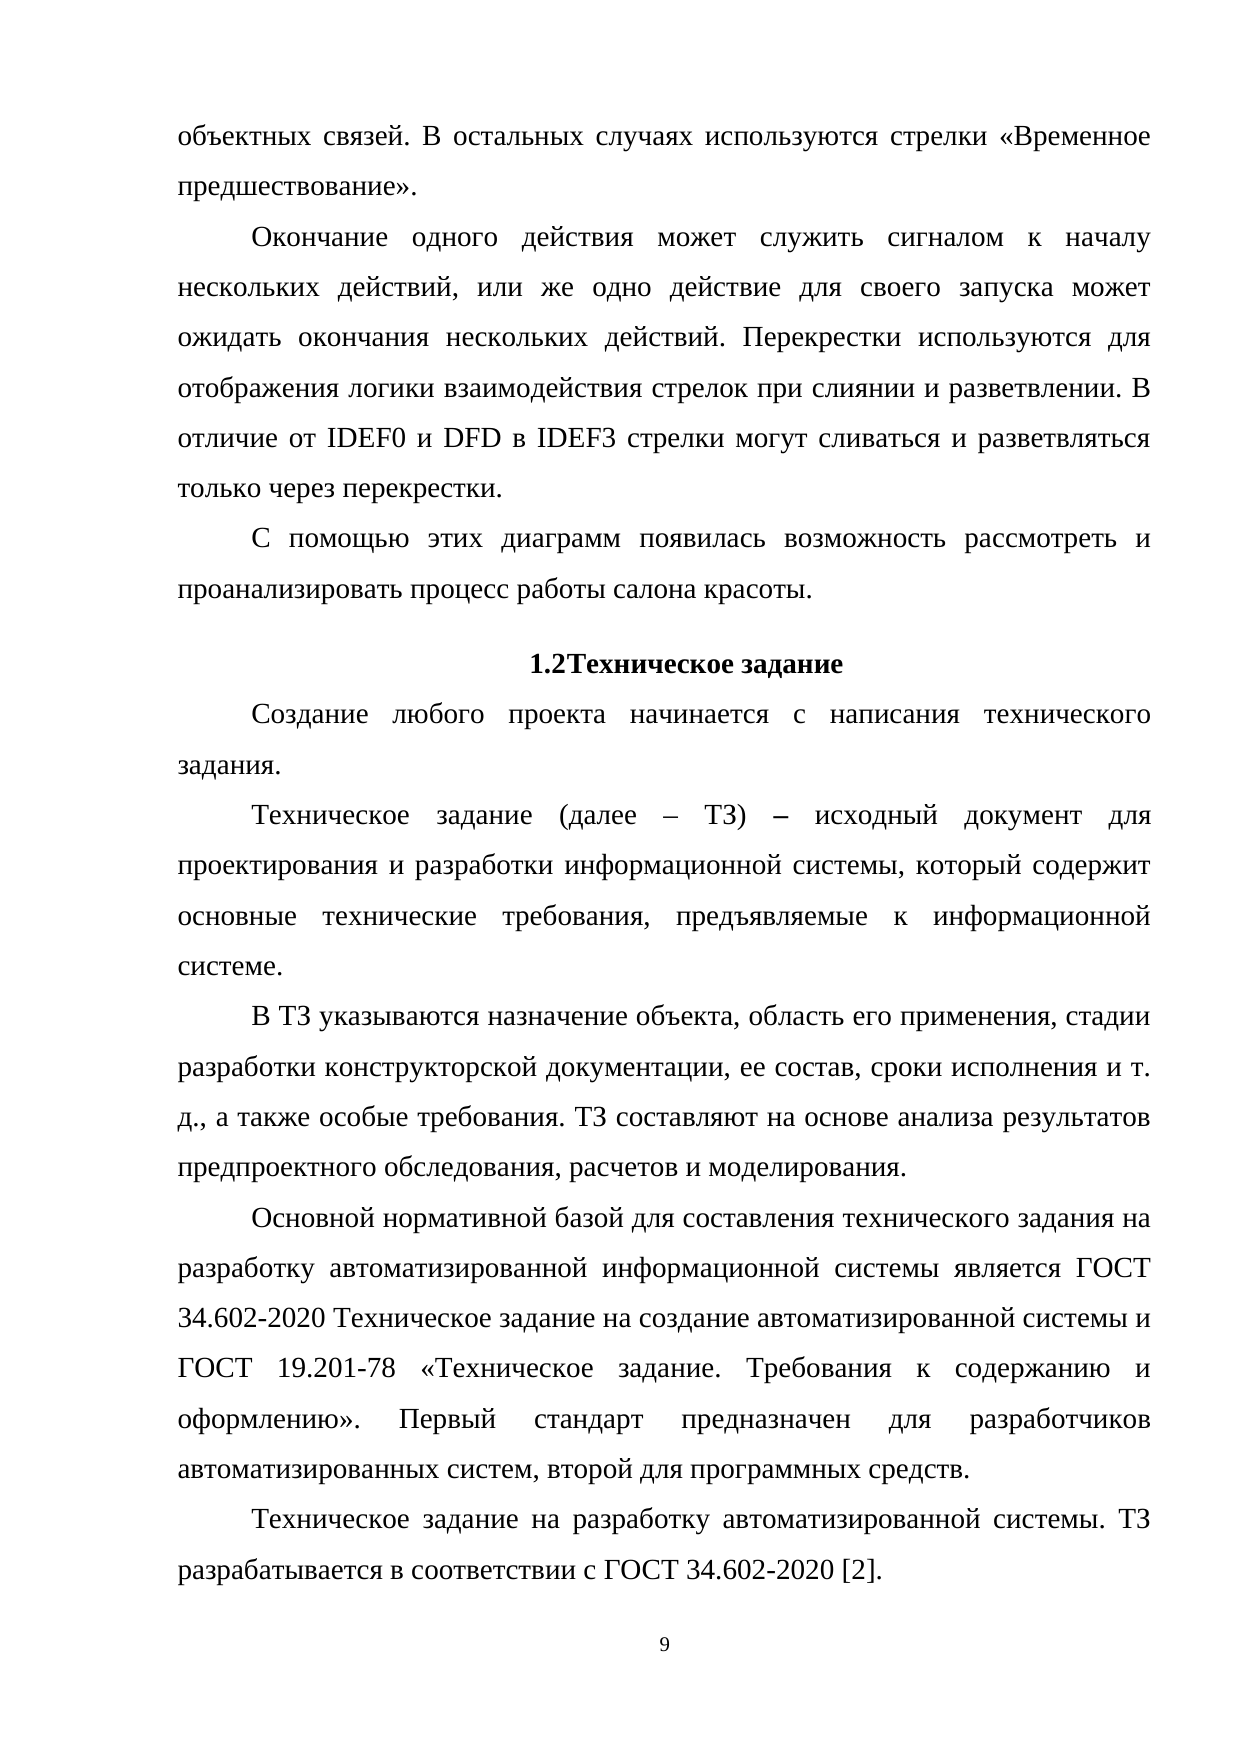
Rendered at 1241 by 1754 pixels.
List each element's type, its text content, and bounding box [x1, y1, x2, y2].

subtitle Техническое задание [221, 646, 1152, 680]
text В ТЗ указываются назначение объекта, область его применения, стадии разработки конструкторской документации, ее состав, сроки исполнения и т. д., а также особые требования. ТЗ составляют на основе анализа результатов предпроектного обследования, расчетов и моделирования. [177, 998, 1152, 1183]
text Техническое задание на разработку автоматизированной системы. ТЗ разрабатывается в соответствии с ГОСТ 34.602-2020 [2]. [177, 1502, 1152, 1585]
text Создание любого проекта начинается с написания технического задания. [177, 697, 1152, 780]
text Техническое задание (далее – ТЗ) – исходный документ для проектирования и разработки информационной системы, который содержит основные технические требования, предъявляемые к информационной системе. [177, 797, 1152, 982]
text Основной нормативной базой для составления технического задания на разработку автоматизированной информационной системы является ГОСТ 34.602-2020 Техническое задание на создание автоматизированной системы и ГОСТ 19.201-78 «Техническое задание. Требования к содержанию и оформлению». Первый стандарт предназначен для разработчиков автоматизированных систем, второй для программных средств. [177, 1200, 1152, 1485]
text Окончание одного действия может служить сигналом к началу нескольких действий, или же одно действие для своего запуска может ожидать окончания нескольких действий. Перекрестки используются для отображения логики взаимодействия стрелок при слиянии и разветвлении. В отличие от IDEF0 и DFD в IDEF3 стрелки могут сливаться и разветвляться только через перекрестки. [177, 219, 1152, 504]
text С помощью этих диаграмм появилась возможность рассмотреть и проанализировать процесс работы салона красоты. [177, 521, 1152, 604]
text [177, 118, 1152, 202]
